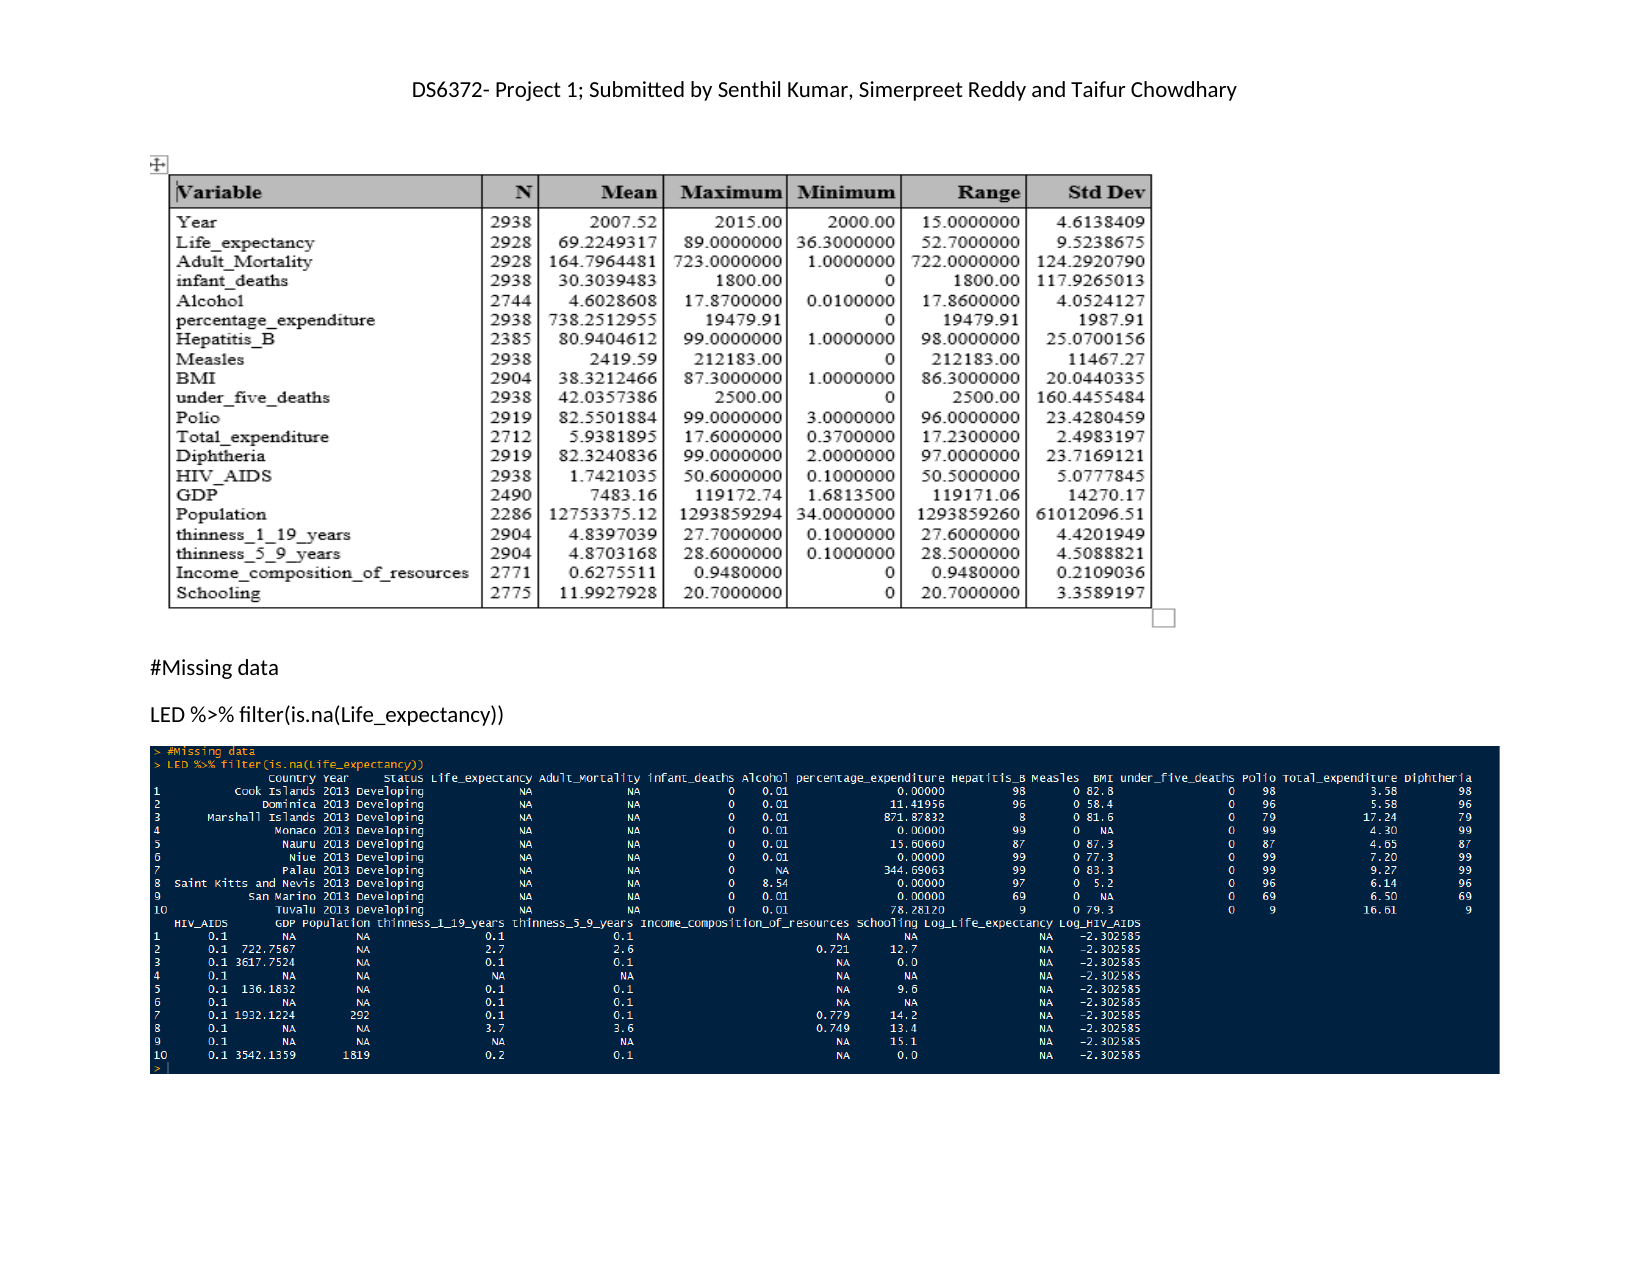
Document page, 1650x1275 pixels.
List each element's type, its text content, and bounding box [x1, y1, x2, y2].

picture [150, 150, 1182, 634]
picture [150, 746, 1500, 1074]
text LED %>% filter(is.na(Life_expectancy)) [150, 700, 1500, 728]
text #Missing data [150, 653, 1500, 681]
